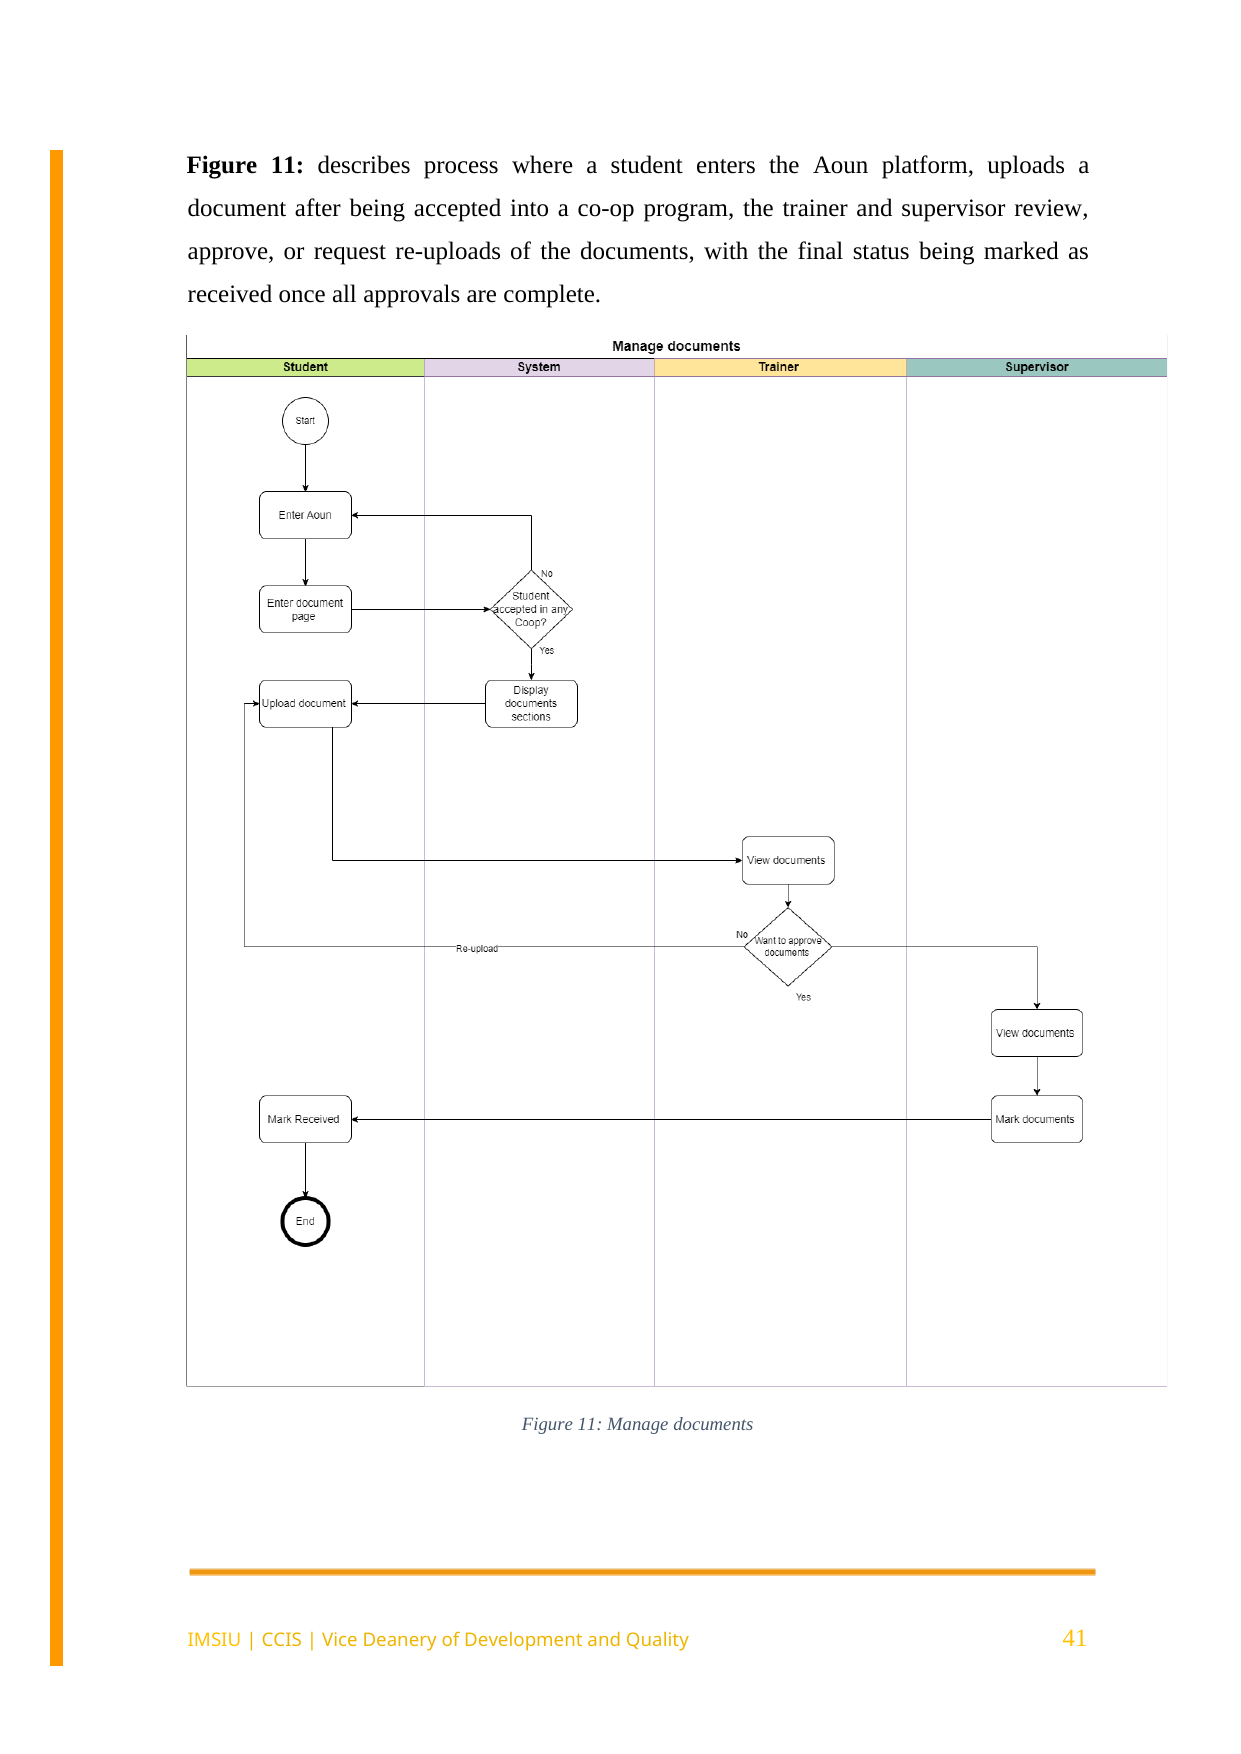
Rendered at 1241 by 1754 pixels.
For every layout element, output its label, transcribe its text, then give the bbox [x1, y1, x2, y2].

text Figure 11: describes process where a student enters the Aoun platform, uploads a document after being accepted into a co-op program, the trainer and supervisor review, approve, or request re-uploads of the documents, with the final status being marked as received once all approvals are complete. [186, 150, 1090, 308]
picture [187, 1567, 1100, 1576]
text Figure : Manage documents [186, 1413, 1090, 1434]
picture [186, 335, 1168, 1387]
